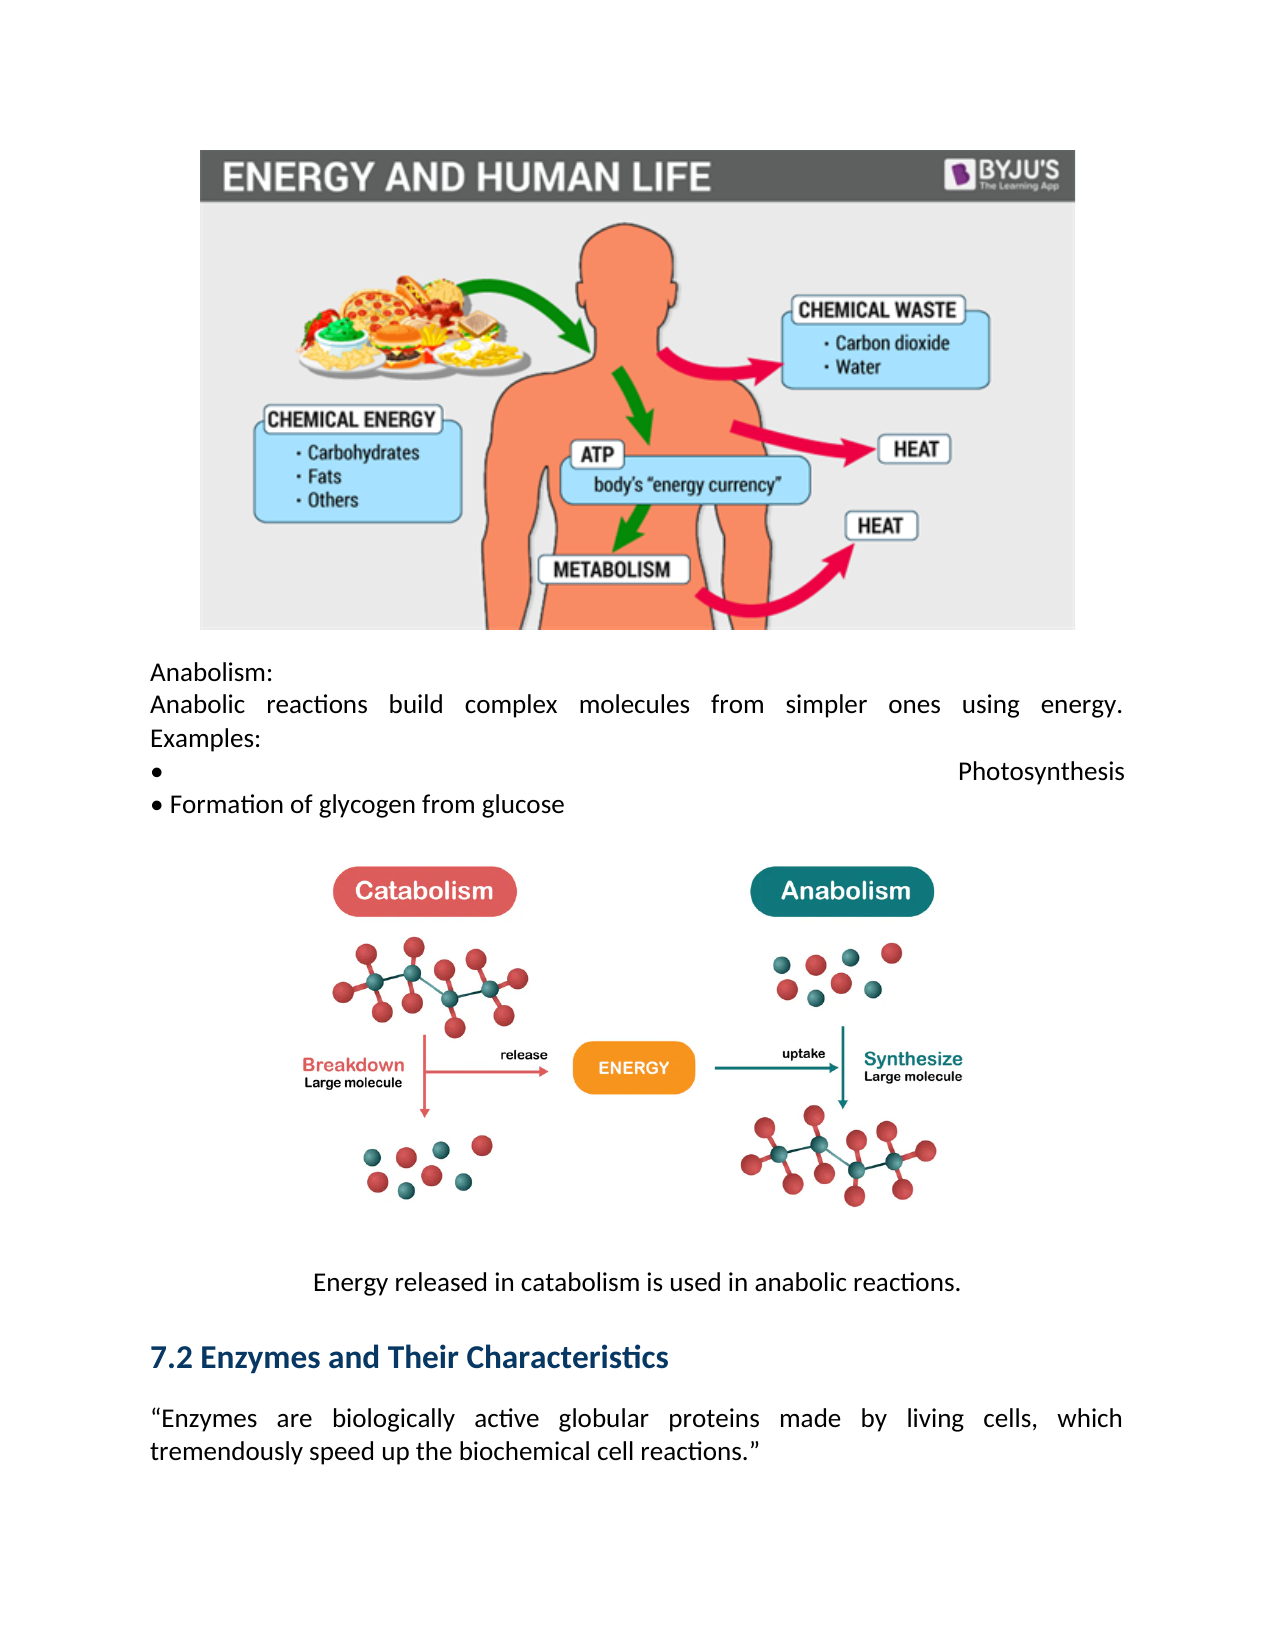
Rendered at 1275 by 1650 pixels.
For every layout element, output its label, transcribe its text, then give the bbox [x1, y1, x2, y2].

text Anabolism: Anabolic reactions build complex molecules from simpler ones using energy. Examples: • Photosynthesis • Formation of glycogen from glucose [150, 655, 1125, 820]
text “Enzymes are biologically active globular proteins made by living cells, which tremendously speed up the biochemical cell reactions.” [150, 1402, 1125, 1468]
subtitle 7.2 Enzymes and Their Characteristics [150, 1336, 1125, 1377]
picture [150, 844, 1125, 1233]
text Energy released in catabolism is used in anabolic reactions. [150, 1233, 1125, 1298]
picture [200, 150, 1075, 630]
